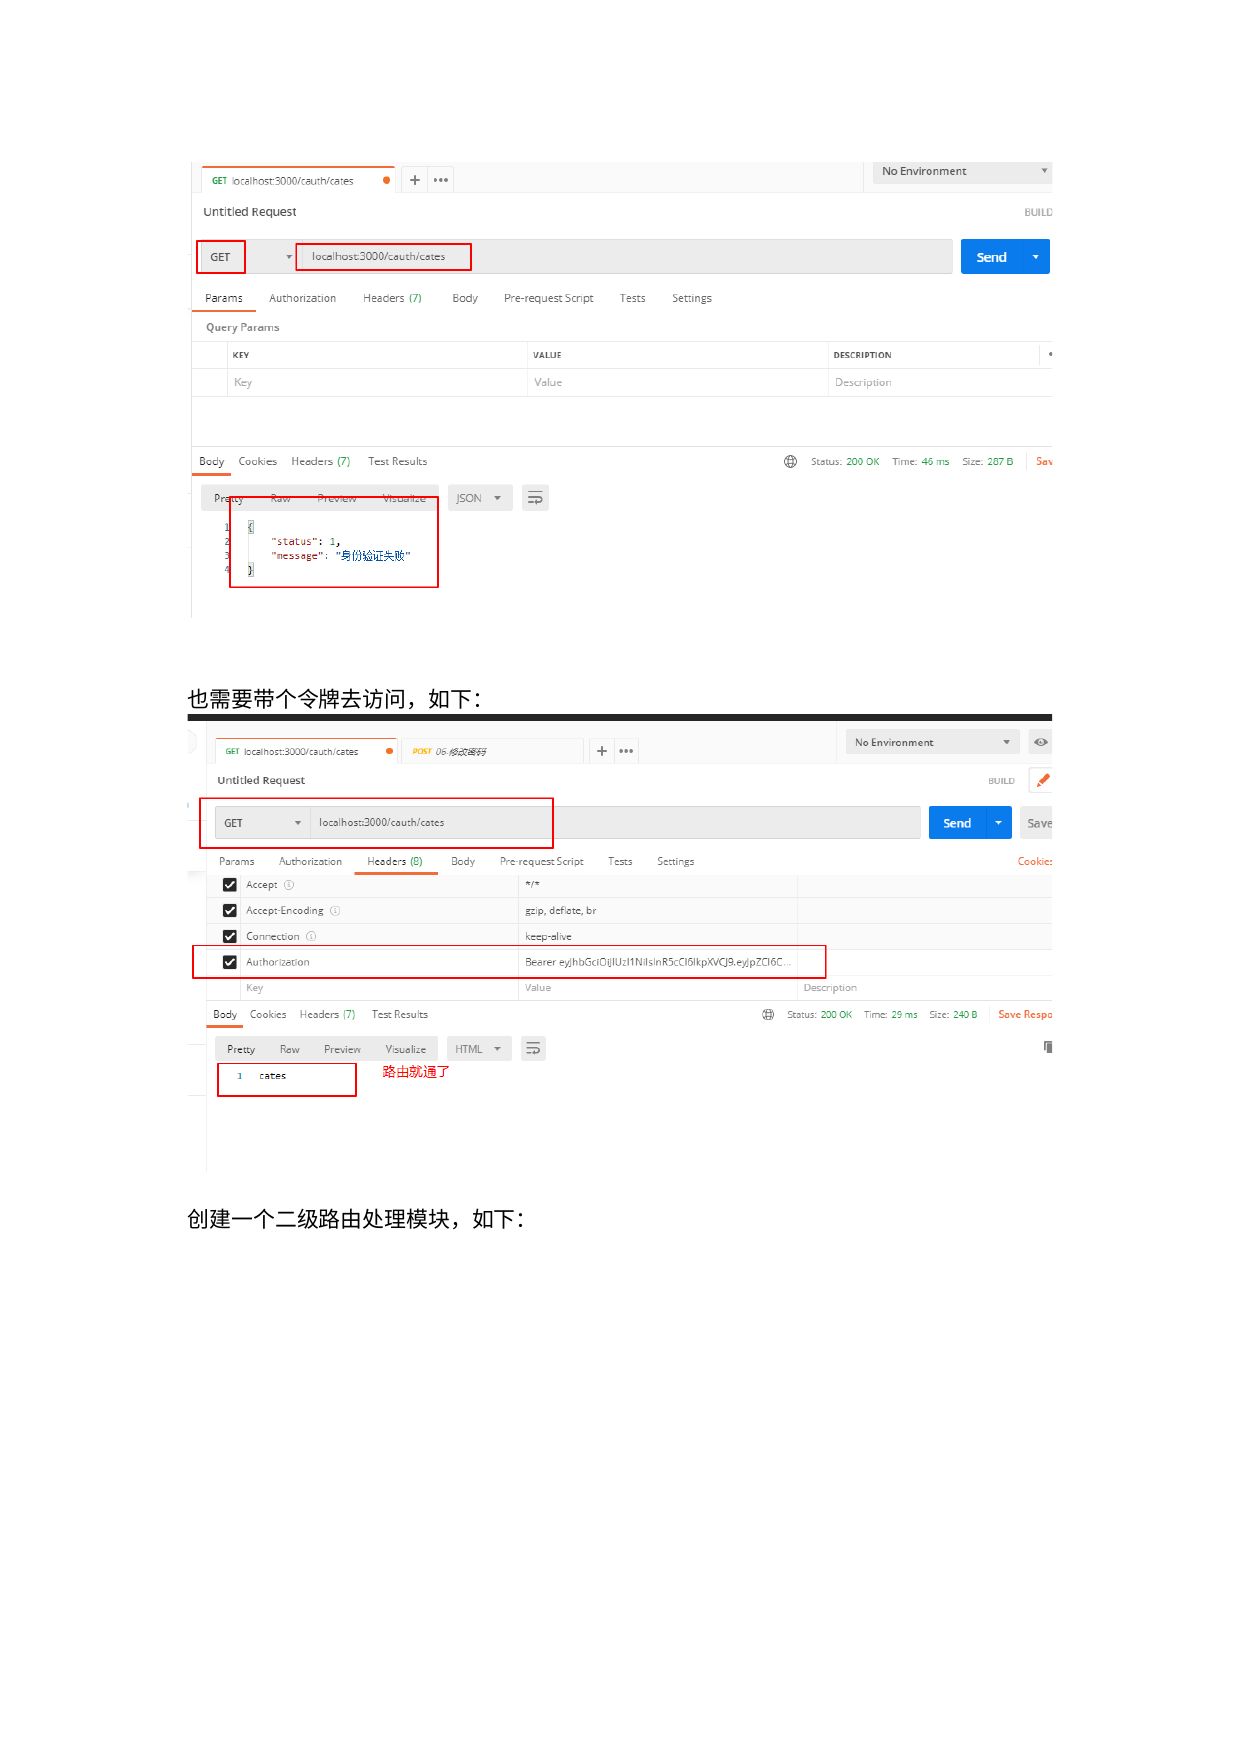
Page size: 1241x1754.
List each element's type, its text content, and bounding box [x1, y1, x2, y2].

list 也需要带个令牌去访问，如下： [187, 682, 1053, 714]
picture [187, 162, 1053, 618]
list 创建一个二级路由处理模块，如下： [187, 1202, 1053, 1234]
picture [187, 714, 1053, 1172]
